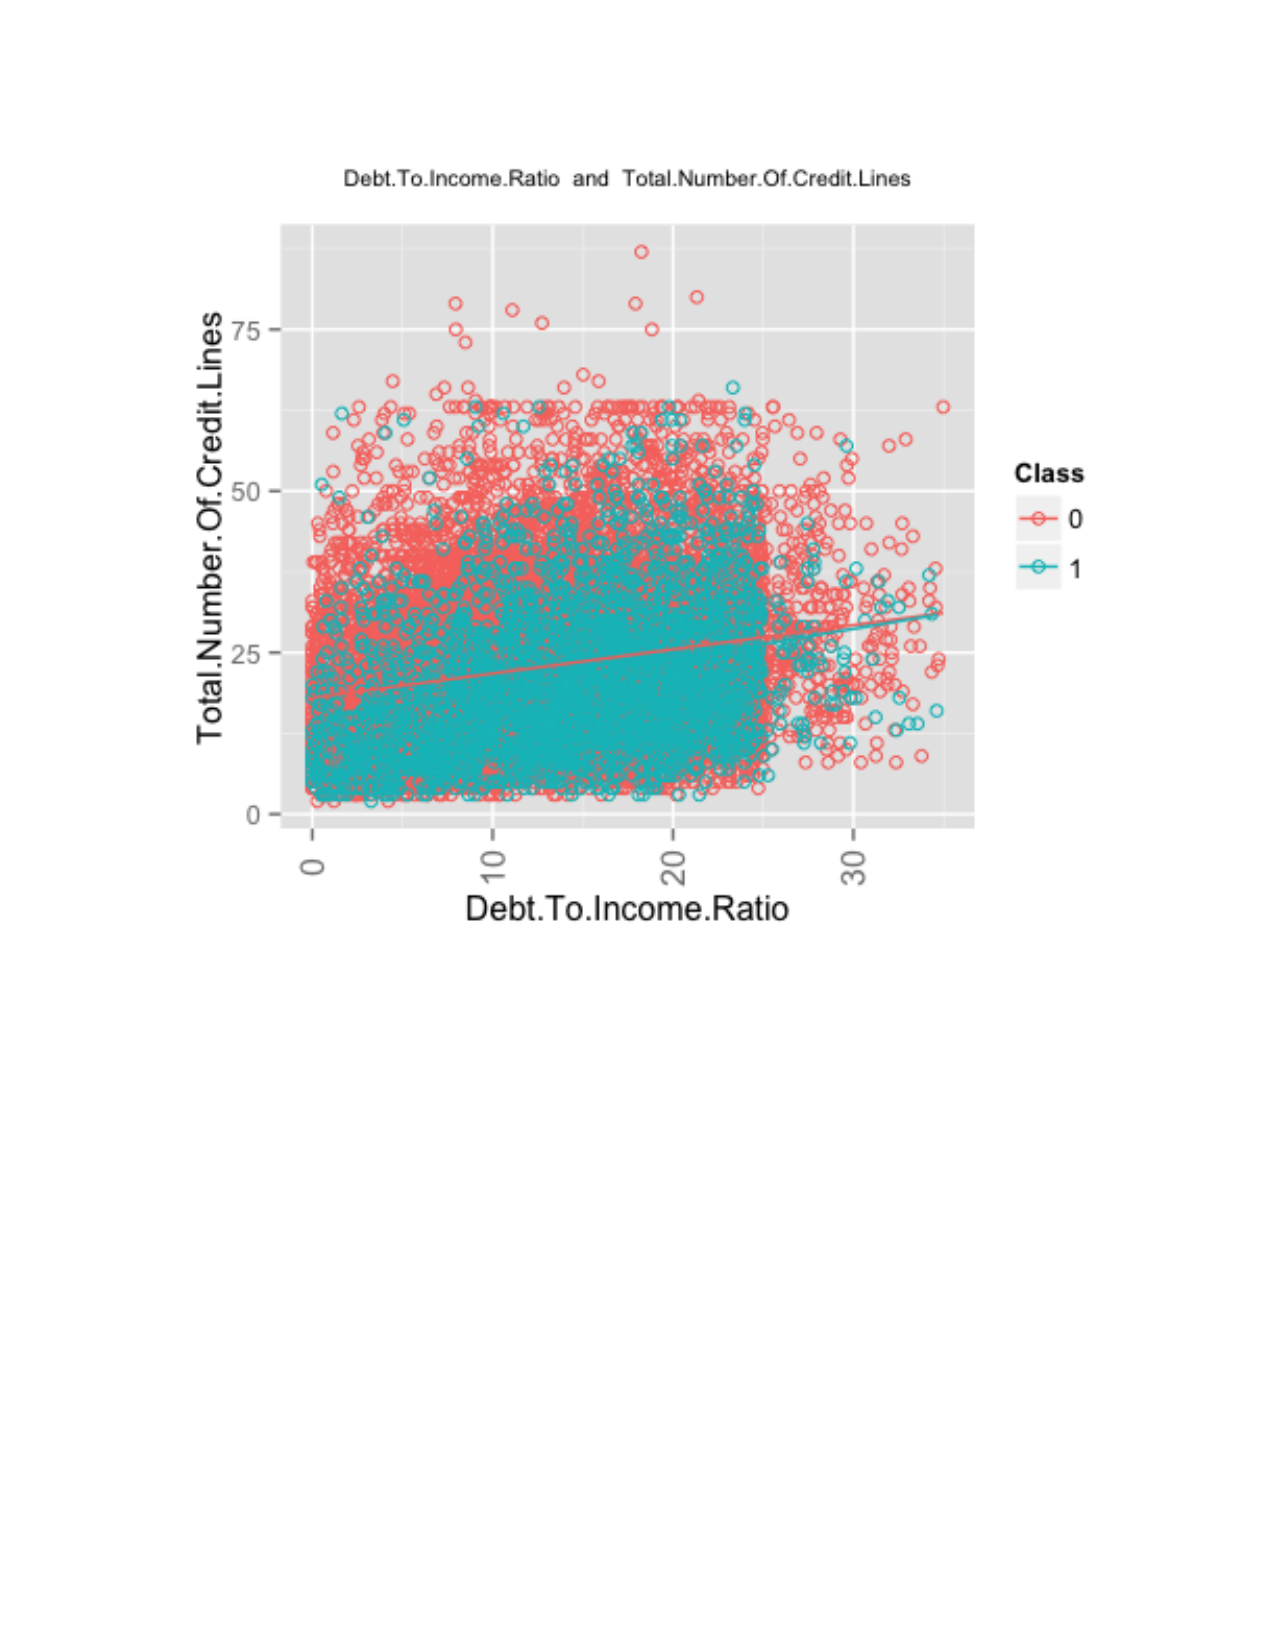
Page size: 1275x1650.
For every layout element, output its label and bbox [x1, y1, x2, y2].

picture [168, 150, 1169, 950]
